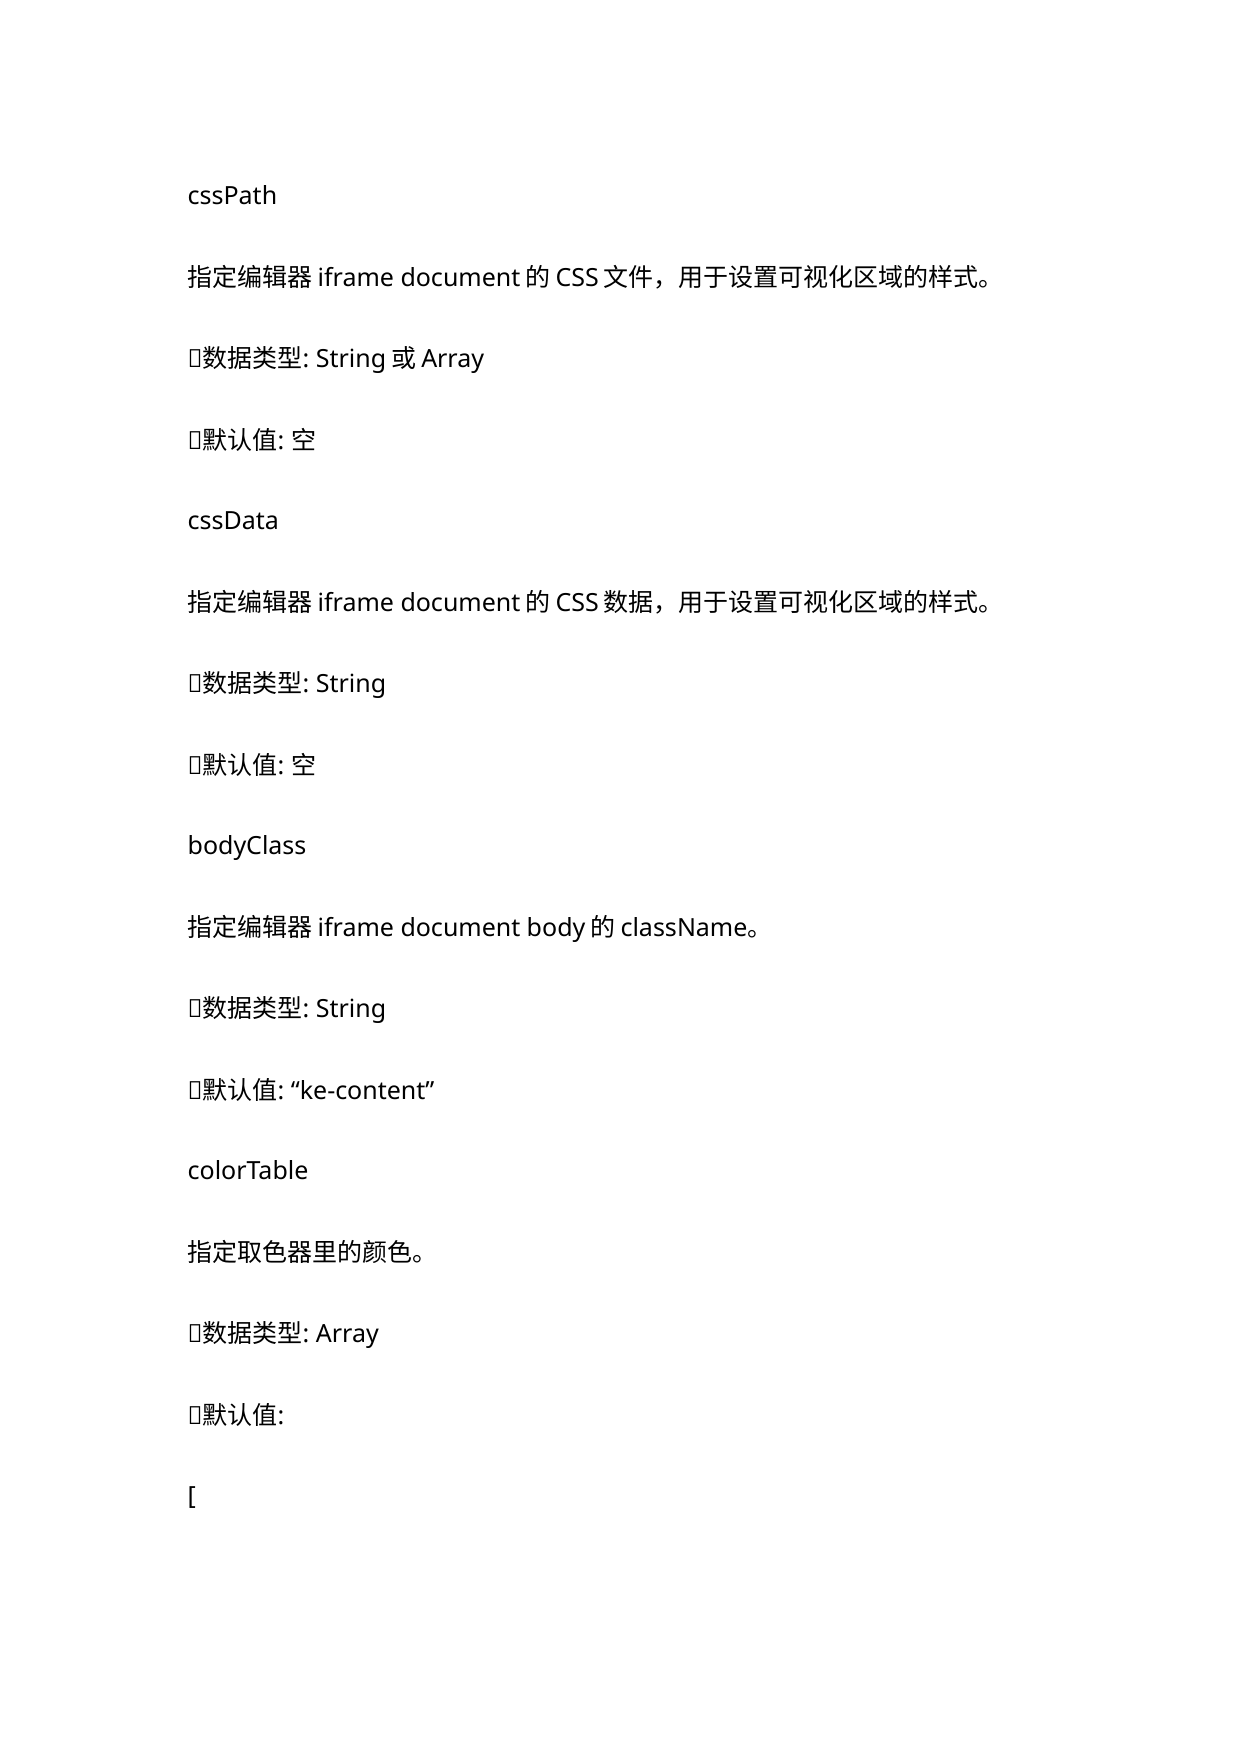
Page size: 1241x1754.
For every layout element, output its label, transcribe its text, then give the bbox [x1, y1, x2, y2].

text 指定取色器里的颜色。 [187, 1218, 1053, 1283]
text cssData [187, 487, 1053, 552]
text 指定编辑器iframe document的CSS数据，用于设置可视化区域的样式。 [187, 568, 1053, 633]
text 默认值: [187, 1381, 1053, 1446]
text [ [187, 1462, 1053, 1527]
text colorTable [187, 1137, 1053, 1202]
text cssPath [187, 162, 1053, 227]
text 默认值: “ke-content” [187, 1056, 1053, 1121]
text bodyClass [187, 812, 1053, 877]
text 指定编辑器iframe document body的className。 [187, 893, 1053, 958]
text 默认值: 空 [187, 731, 1053, 796]
text 数据类型: Array [187, 1299, 1053, 1364]
text 数据类型: String或Array [187, 324, 1053, 389]
text 指定编辑器iframe document的CSS文件，用于设置可视化区域的样式。 [187, 243, 1053, 308]
text 默认值: 空 [187, 406, 1053, 471]
text 数据类型: String [187, 974, 1053, 1039]
text 数据类型: String [187, 649, 1053, 714]
